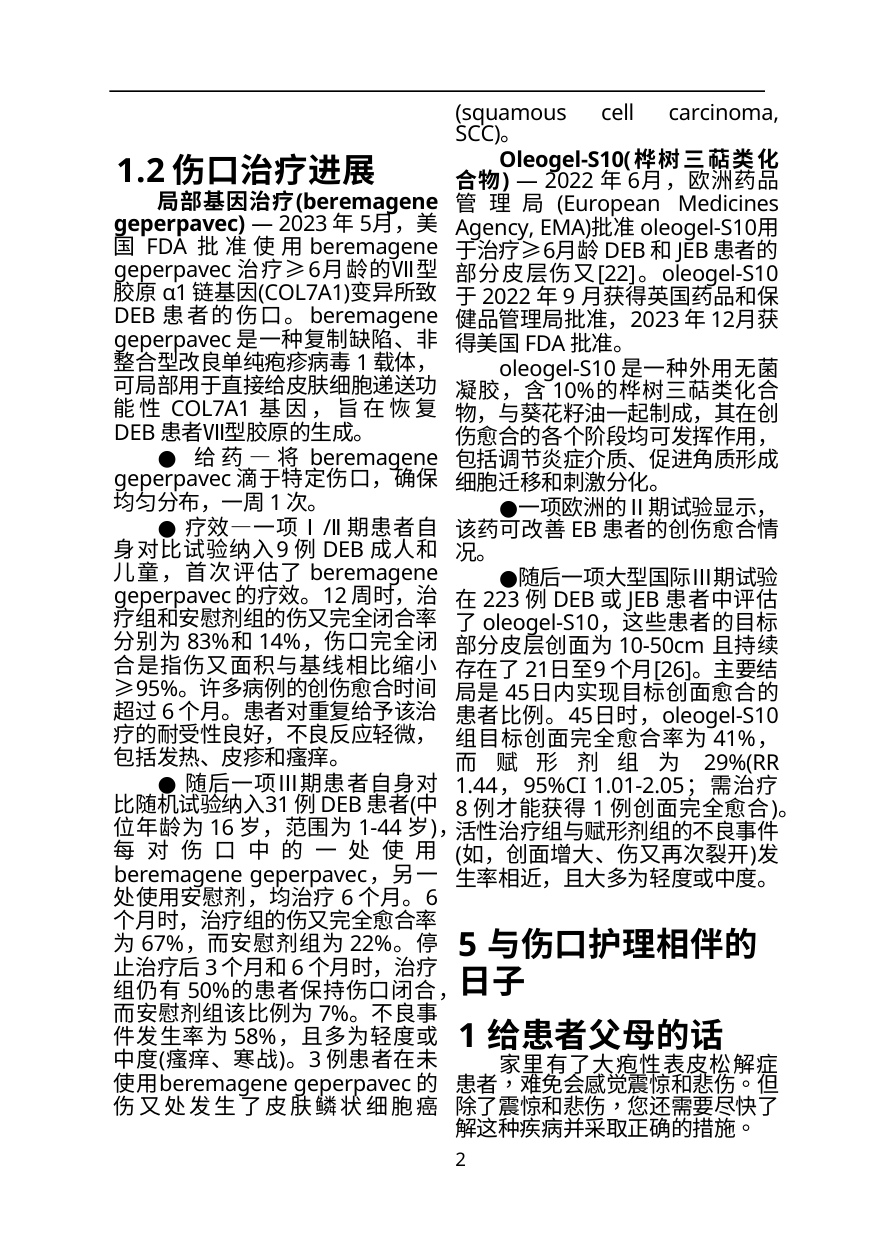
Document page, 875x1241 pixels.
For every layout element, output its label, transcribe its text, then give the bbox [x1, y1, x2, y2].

text ● 疗效—一项Ⅰ/Ⅱ期患者⾃⾝对⽐试验纳⼊9例DEB成⼈和⼉童，⾸次评估了beremagene geperpavec的疗效。12周时，治疗组和安慰剂组的伤⼜完全闭合率分别为83%和14%，伤口完全闭合是指伤⼜⾯积与基线相⽐缩⼩≥95%。许多病例的创伤愈合时间超过6个⽉。患者对重复给予该治疗的耐受性良好，不良反应轻微，包括发热、⽪疹和瘙痒。 [114, 517, 438, 772]
text oleogel-S10是⼀种外⽤⽆菌凝胶，含10%的桦树三萜类化合物，与葵花籽油⼀起制成，其在创伤愈合的各个阶段均可发挥作⽤，包括调节炎症介质、促进⾓质形成细胞迁移和刺激分化。 [455, 358, 779, 497]
text ● 给药—将beremagene geperpavec滴于特定伤口，确保均匀分布，⼀周1次。 [114, 447, 438, 516]
text ●随后⼀项⼤型国际Ⅲ期试验在223例DEB或JEB患者中评估了oleogel-S10，这些患者的⽬标部分⽪层创⾯为10-50cm 且持续存在了21⽇⾄9个⽉[26]。主要结局是45⽇内实现⽬标创⾯愈合的患者⽐例。45⽇时，oleogel-S10组⽬标创⾯完全愈合率为41%，⽽赋形剂组为29%(RR 1.44，95%CI 1.01-2.05；需治疗8例才能获得1例创⾯完全愈合)。活性治疗组与赋形剂组的不良事件(如，创⾯增⼤、伤⼜再次裂开)发⽣率相近，且⼤多为轻度或中度。 [455, 567, 779, 911]
text 1.2伤口治疗进展 [116, 152, 441, 191]
text ● 随后⼀项Ⅲ期患者⾃⾝对⽐随机试验纳⼊31例DEB患者(中位年龄为16岁，范围为1-44岁)，每对伤口中的⼀处使⽤beremagene geperpavec，另⼀处使⽤安慰剂，均治疗6个⽉。6个⽉时，治疗组的伤⼜完全愈合率为67%，⽽安慰剂组为22%。停⽌治疗后3个⽉和6个⽉时，治疗组仍有50%的患者保持伤口闭合，⽽安慰剂组该⽐例为7%。不良事件发⽣率为58%，且多为轻度或中度(瘙痒、寒战)。3例患者在未使⽤beremagene geperpavec的伤⼜处发⽣了⽪肤鳞状细胞癌(squamous cell carcinoma, SCC)。 [114, 772, 438, 1121]
text Oleogel-S10(桦树三萜类化合物) — 2022年6⽉，欧洲药品管理局(European Medicines Agency, EMA)批准oleogel-S10⽤于治疗≥6⽉龄DEB和JEB患者的部分⽪层伤⼜[22]。oleogel-S10于2022年9 ⽉获得英国药品和保健品管理局批准，2023年12⽉获得美国FDA批准。 [455, 148, 779, 357]
text 局部基因治疗(beremagene geperpavec) — 2023年5⽉，美国FDA批准使⽤beremagene geperpavec治疗≥6⽉龄的Ⅶ型胶原α1链基因(COL7A1)变异所致DEB患者的伤口。beremagene geperpavec是⼀种复制缺陷、⾮整合型改良单纯疱疹病毒1载体，可局部⽤于直接给⽪肤细胞递送功能性COL7A1基因，旨在恢复DEB患者Ⅶ型胶原的⽣成。 [114, 191, 438, 446]
text ●⼀项欧洲的Ⅱ期试验显⽰，该药可改善EB患者的创伤愈合情况。 [455, 497, 779, 567]
